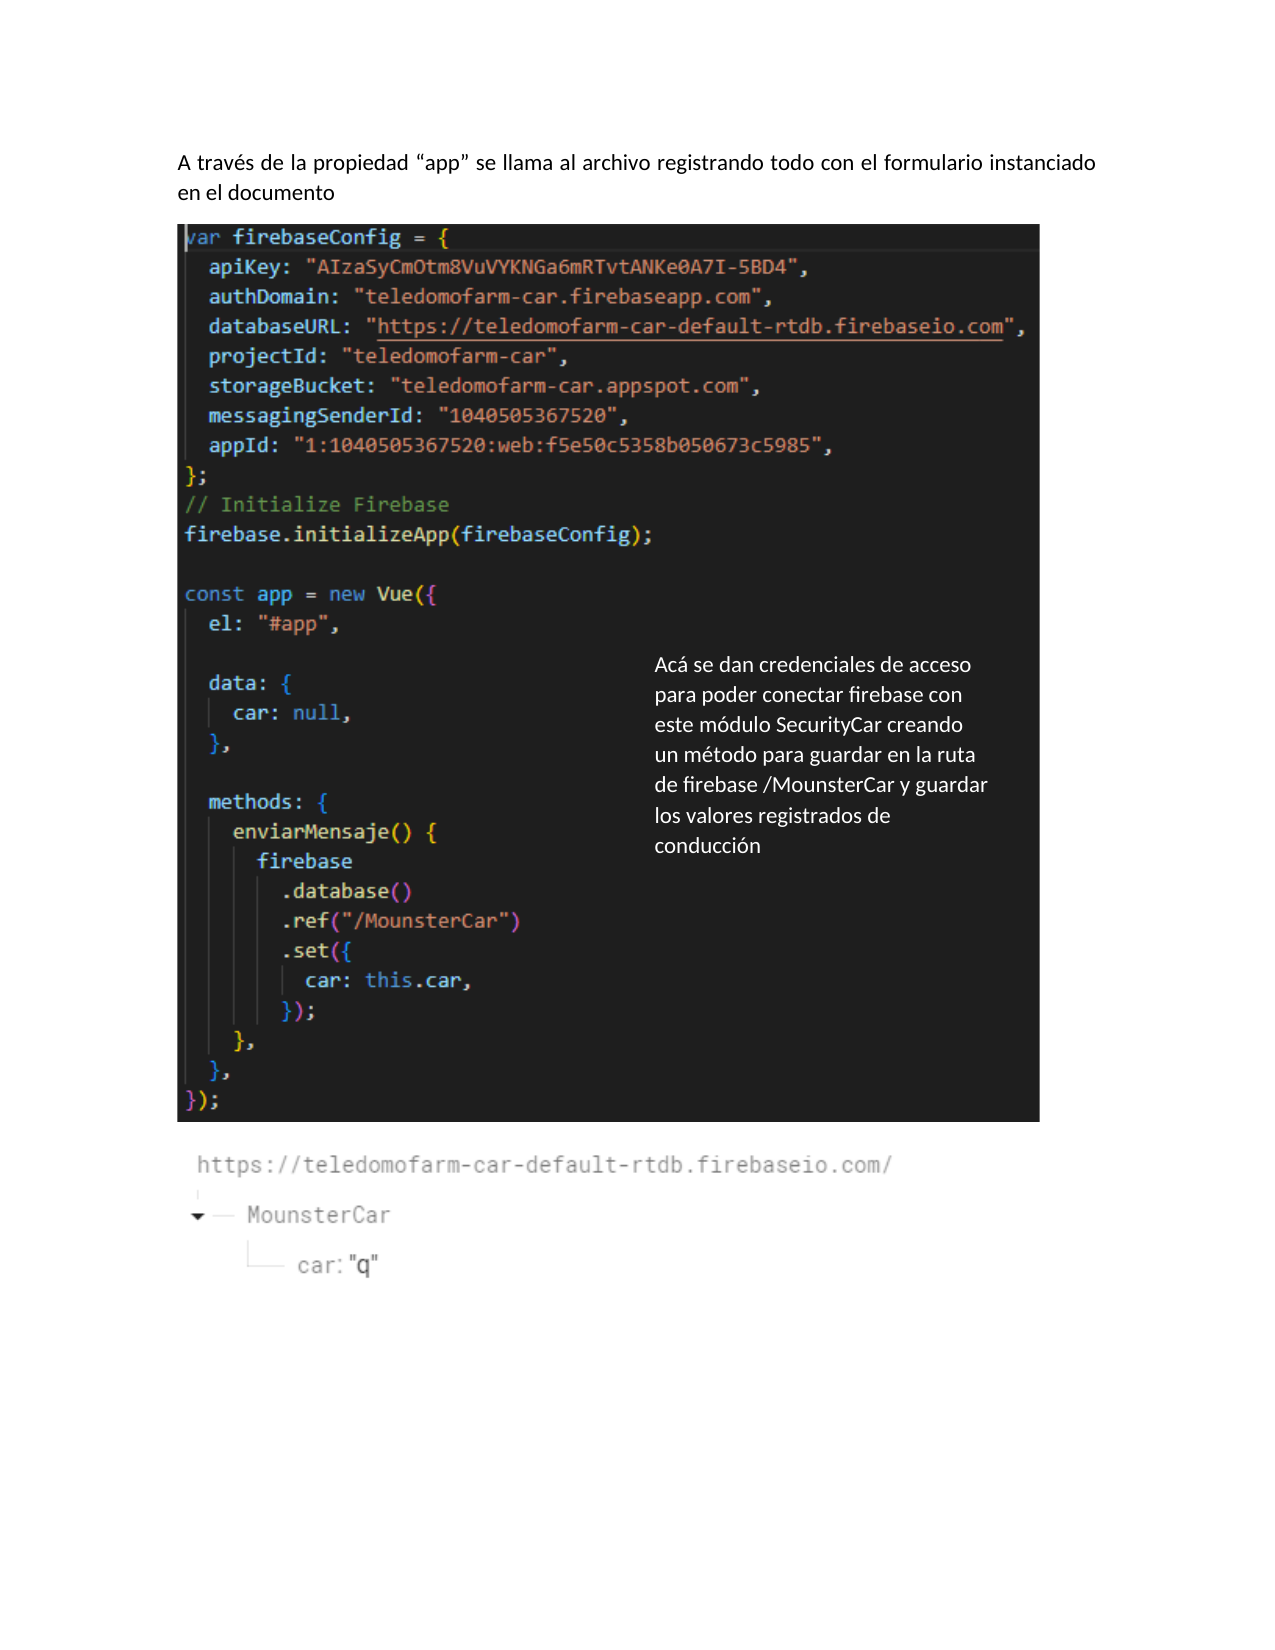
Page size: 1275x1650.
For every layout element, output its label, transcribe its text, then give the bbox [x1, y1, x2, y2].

text A través de la propiedad “app” se llama al archivo registrando todo con el formulario instanciado en el documento [177, 148, 1098, 206]
picture [177, 224, 1040, 1122]
picture [177, 1140, 937, 1333]
